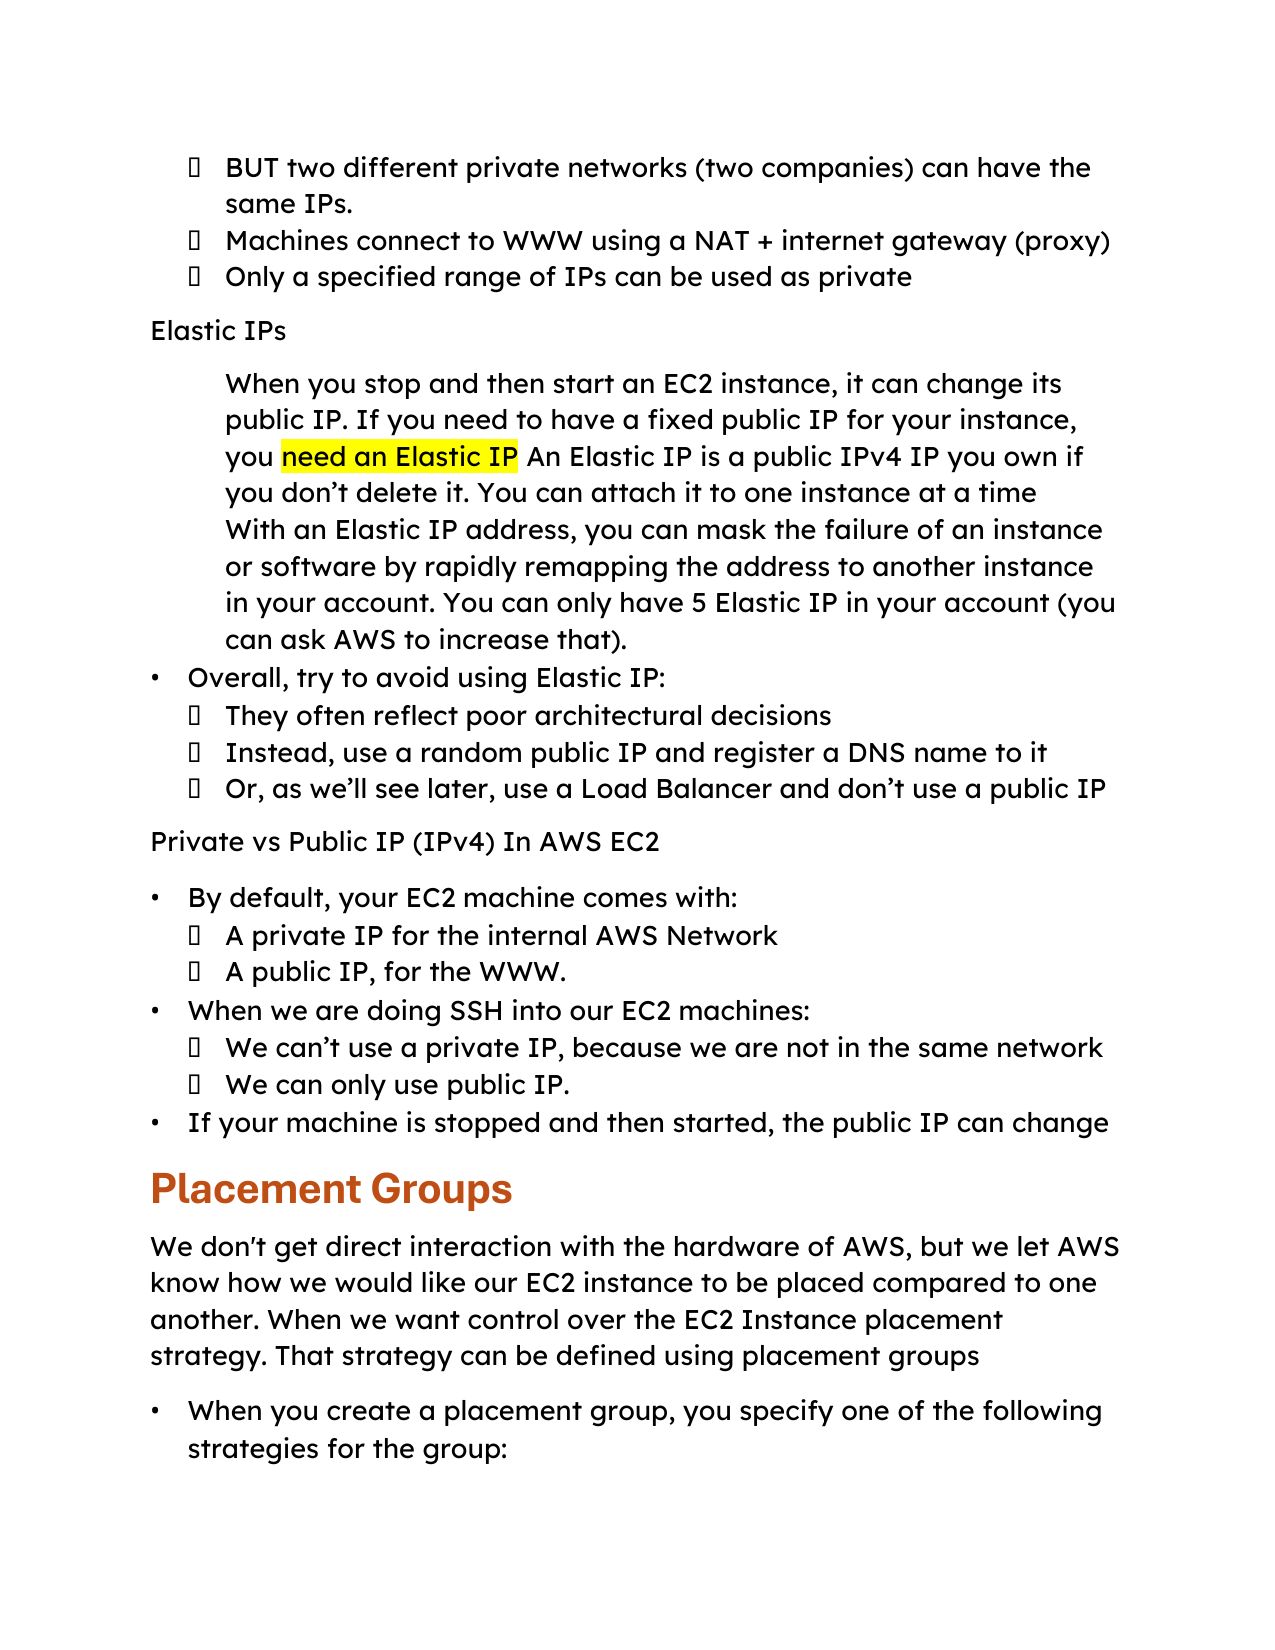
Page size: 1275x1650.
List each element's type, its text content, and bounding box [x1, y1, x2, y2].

text Elastic IPs [150, 313, 1125, 347]
subtitle Placement Groups [150, 1160, 1125, 1216]
text We don't get direct interaction with the hardware of AWS, but we let AWS know how we would like our EC2 instance to be placed compared to one another. When we want control over the EC2 Instance placement strategy. That strategy can be defined using placement groups [150, 1229, 1125, 1372]
list Machines connect to WWW using a NAT + internet gateway (proxy) [187, 223, 1125, 257]
list A private IP for the internal AWS Network [187, 918, 1125, 952]
list We can’t use a private IP, because we are not in the same network [187, 1031, 1125, 1064]
list They often reflect poor architectural decisions [187, 698, 1125, 732]
list Only a specified range of IPs can be used as private [187, 260, 1125, 293]
list A public IP, for the WWW. [187, 954, 1125, 988]
list If your machine is stopped and then started, the public IP can change [150, 1104, 1125, 1141]
text Private vs Public IP (IPv4) In AWS EC2 [150, 825, 1125, 859]
list Or, as we’ll see later, use a Load Balancer and don’t use a public IP [187, 772, 1125, 805]
list When you create a placement group, you specify one of the following strategies for the group: [150, 1392, 1125, 1465]
list We can only use public IP. [187, 1067, 1125, 1101]
list With an Elastic IP address, you can mask the failure of an instance or software by rapidly remapping the address to another instance in your account. You can only have 5 Elastic IP in your account (you can ask AWS to increase that). [225, 512, 1125, 656]
list BUT two different private networks (two companies) can have the same IPs. [187, 150, 1125, 220]
list When we are doing SSH into our EC2 machines: [150, 991, 1125, 1028]
list When you stop and then start an EC2 instance, it can change its public IP. If you need to have a fixed public IP for your instance, you need an Elastic IP An Elastic IP is a public IPv4 IP you own if you don’t delete it. You can attach it to one instance at a time [225, 366, 1125, 510]
list Instead, use a random public IP and register a DNS name to it [187, 735, 1125, 769]
list By default, your EC2 machine comes with: [150, 878, 1125, 915]
list Overall, try to avoid using Elastic IP: [150, 659, 1125, 696]
